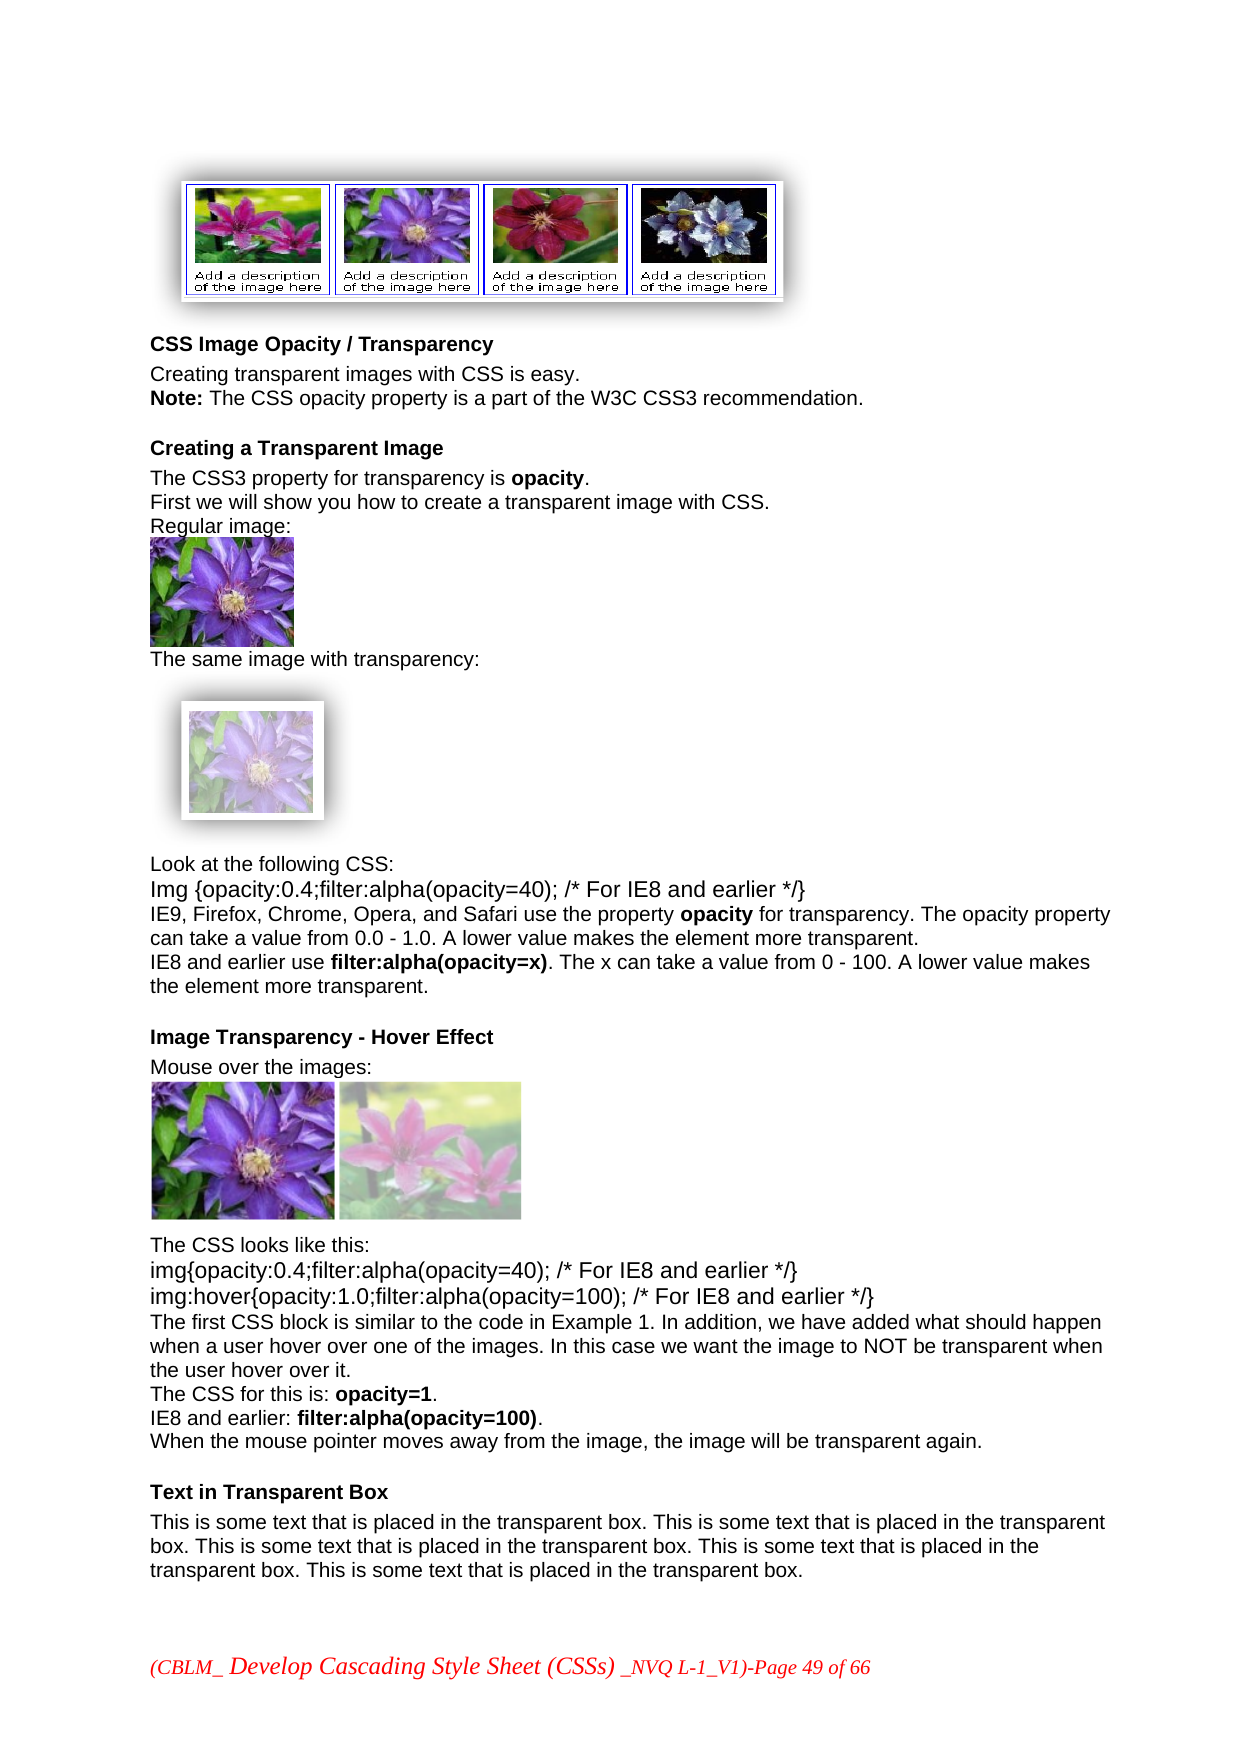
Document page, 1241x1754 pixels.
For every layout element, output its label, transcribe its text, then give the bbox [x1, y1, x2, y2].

text IE9, Firefox, Chrome, Opera, and Safari use the property opacity for transparency. The opacity property can take a value from 0.0 - 1.0. A lower value makes the element more transparent. [150, 902, 1116, 950]
text The CSS looks like this: [150, 1233, 1116, 1257]
text This is some text that is placed in the transparent box. This is some text that is placed in the transparent box. This is some text that is placed in the transparent box. This is some text that is placed in the transparent box. This is some text that is placed in the transparent box. [150, 1510, 1116, 1582]
subtitle Text in Transparent Box [150, 1479, 1116, 1503]
text img{opacity:0.4;filter:alpha(opacity=40); /* For IE8 and earlier */} img:hover{opacity:1.0;filter:alpha(opacity=100); /* For IE8 and earlier */} [150, 1257, 1116, 1309]
text The first CSS block is similar to the code in Example 1. In addition, we have added what should happen when a user hover over one of the images. In this case we want the image to NOT be transparent when the user hover over it. [150, 1309, 1116, 1381]
text Img {opacity:0.4;filter:alpha(opacity=40); /* For IE8 and earlier */} [150, 876, 1116, 902]
text Mouse over the images: [150, 1055, 1116, 1079]
picture [181, 181, 784, 302]
picture [150, 537, 294, 647]
text When the mouse pointer moves away from the image, the image will be transparent again. [150, 1429, 1116, 1453]
text The CSS for this is: opacity=1. [150, 1381, 1116, 1405]
subtitle Creating a Transparent Image [150, 436, 1116, 460]
picture [150, 1078, 564, 1233]
subtitle Image Transparency - Hover Effect [150, 1024, 1116, 1048]
text Regular image: [150, 514, 1116, 538]
text The same image with transparency: [150, 647, 1116, 671]
text First we will show you how to create a transparent image with CSS. [150, 490, 1116, 514]
text Look at the following CSS: [150, 852, 1116, 876]
text IE8 and earlier use filter:alpha(opacity=x). The x can take a value from 0 - 100. A lower value makes the element more transparent. [150, 950, 1116, 998]
text IE8 and earlier: filter:alpha(opacity=100). [150, 1405, 1116, 1429]
picture [181, 701, 324, 820]
text Creating transparent images with CSS is easy. [150, 362, 1116, 386]
text The CSS3 property for transparency is opacity. [150, 466, 1116, 490]
text Note: The CSS opacity property is a part of the W3C CSS3 recommendation. [150, 386, 1116, 409]
